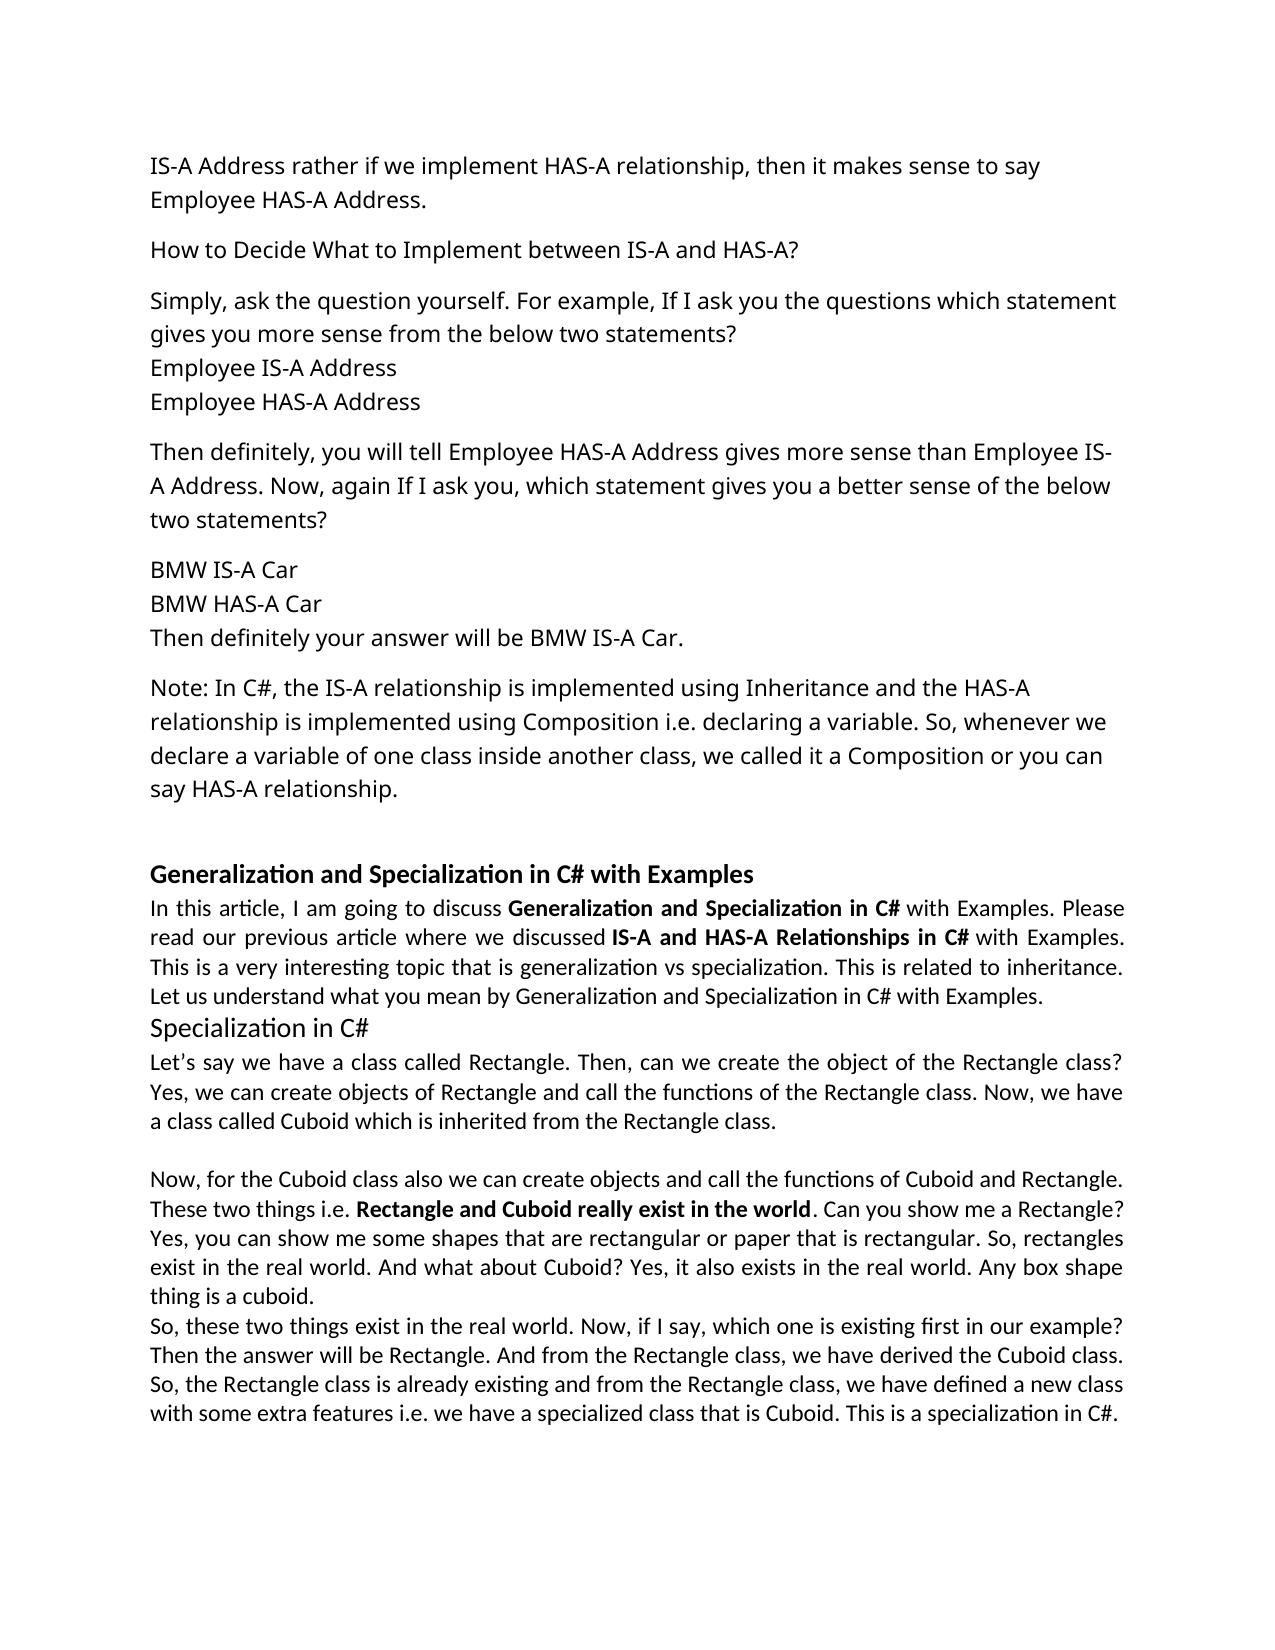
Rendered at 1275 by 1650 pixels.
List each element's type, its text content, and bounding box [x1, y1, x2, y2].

text Let’s say we have a class called Rectangle. Then, can we create the object of the Rectangle class? Yes, we can create objects of Rectangle and call the functions of the Rectangle class. Now, we have a class called Cuboid which is inherited from the Rectangle class. [150, 1047, 1125, 1135]
subtitle Specialization in C# [150, 1010, 1125, 1044]
text Now, for the Cuboid class also we can create objects and call the functions of Cuboid and Rectangle. These two things i.e. Rectangle and Cuboid really exist in the world. Can you show me a Rectangle? Yes, you can show me some shapes that are rectangular or paper that is rectangular. So, rectangles exist in the real world. And what about Cuboid? Yes, it also exists in the real world. Any box shape thing is a cuboid. [150, 1164, 1125, 1311]
text Simply, ask the question yourself. For example, If I ask you the questions which statement gives you more sense from the below two statements? Employee IS-A Address Employee HAS-A Address [150, 284, 1125, 417]
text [150, 150, 1125, 215]
text In this article, I am going to discuss Generalization and Specialization in C# with Examples. Please read our previous article where we discussed IS-A and HAS-A Relationships in C# with Examples. This is a very interesting topic that is generalization vs specialization. This is related to inheritance. Let us understand what you mean by Generalization and Specialization in C# with Examples. [150, 893, 1125, 1010]
text BMW IS-A Car BMW HAS-A Car Then definitely your answer will be BMW IS-A Car. [150, 554, 1125, 653]
text So, these two things exist in the real world. Now, if I say, which one is existing first in our example? Then the answer will be Rectangle. And from the Rectangle class, we have derived the Cuboid class. So, the Rectangle class is already existing and from the Rectangle class, we have defined a new class with some extra features i.e. we have a specialized class that is Cuboid. This is a specialization in C#. [150, 1311, 1125, 1428]
subtitle Generalization and Specialization in C# with Examples [150, 857, 1125, 891]
text Note: In C#, the IS-A relationship is implemented using Inheritance and the HAS-A relationship is implemented using Composition i.e. declaring a variable. So, whenever we declare a variable of one class inside another class, we called it a Composition or you can say HAS-A relationship. [150, 672, 1125, 804]
text Then definitely, you will tell Employee HAS-A Address gives more sense than Employee IS-A Address. Now, again If I ask you, which statement gives you a better sense of the below two statements? [150, 436, 1125, 535]
text How to Decide What to Implement between IS-A and HAS-A? [150, 234, 1125, 265]
